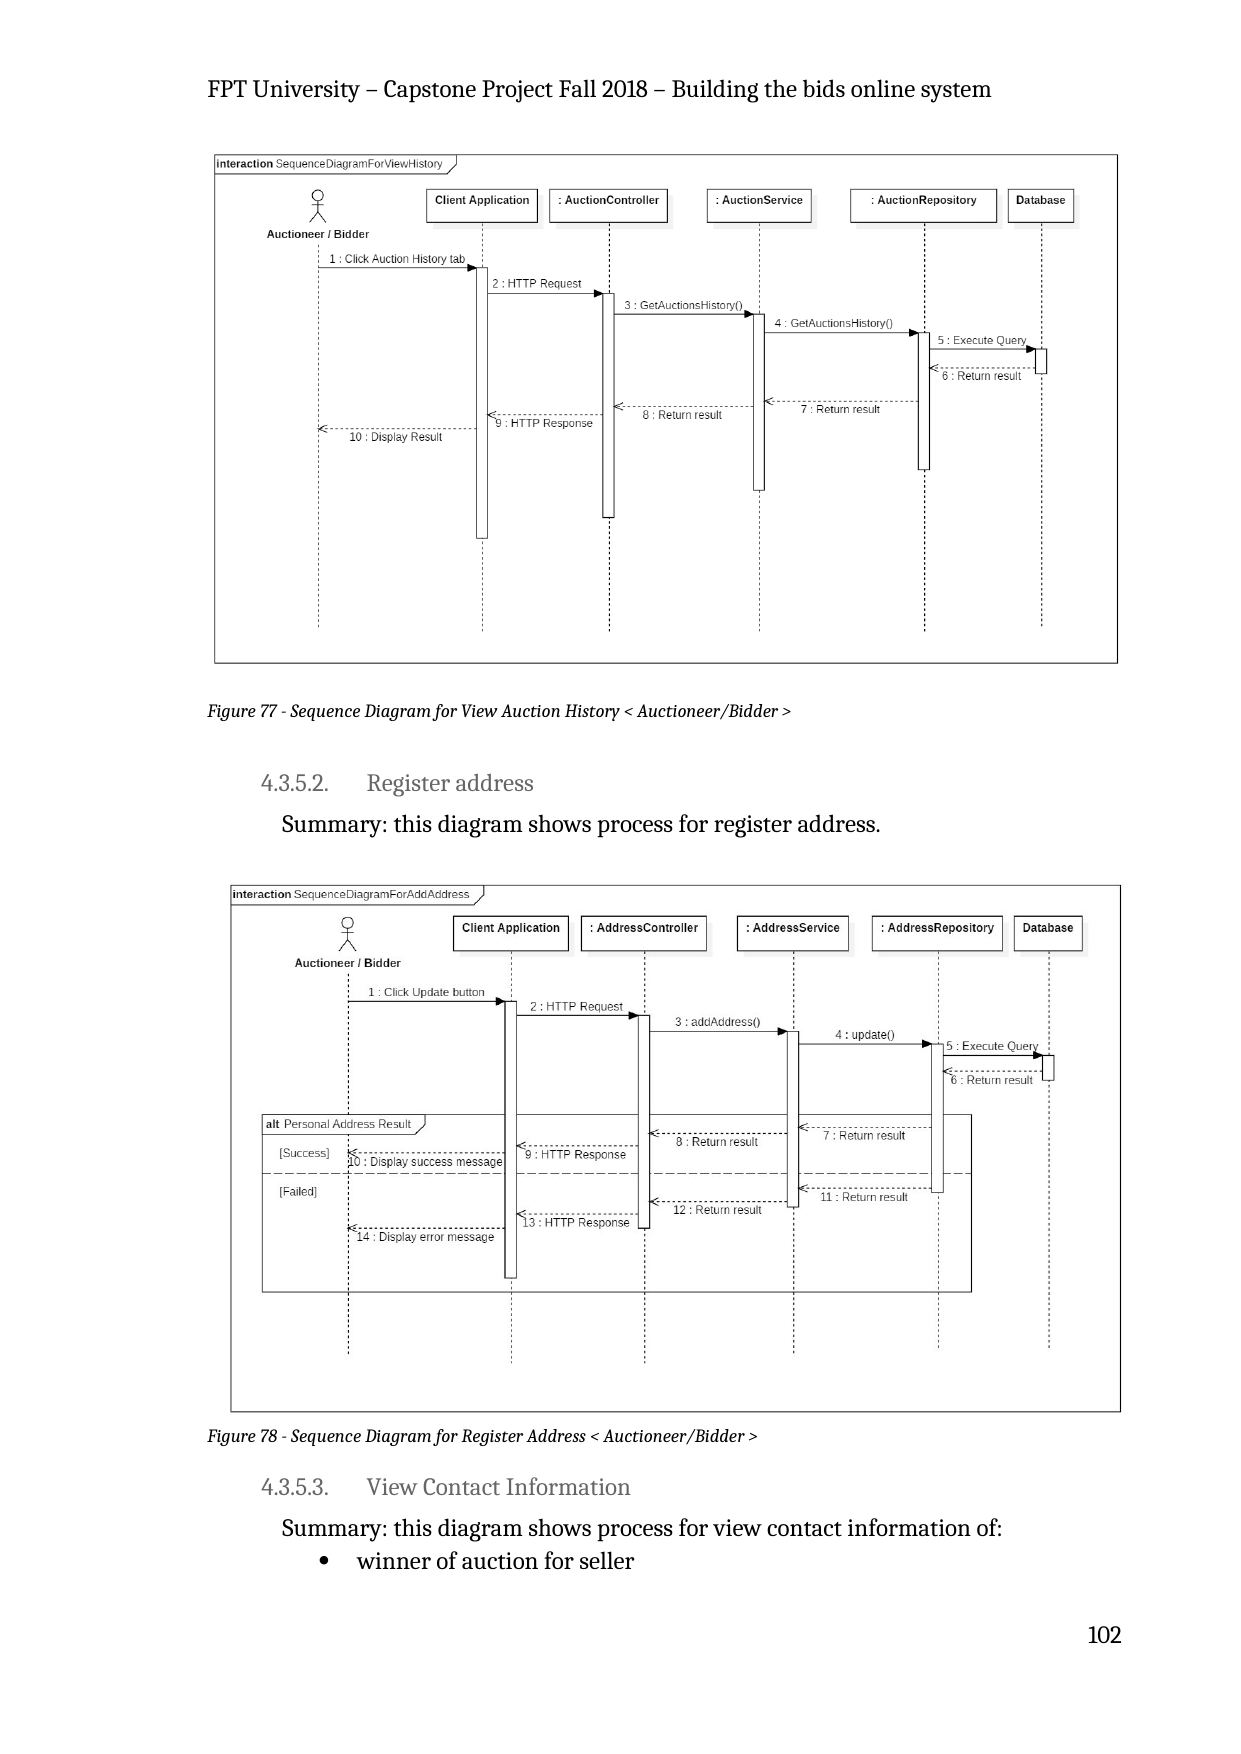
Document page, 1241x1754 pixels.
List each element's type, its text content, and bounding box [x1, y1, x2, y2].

text Summary: this diagram shows process for view contact information of: [282, 1514, 1122, 1543]
picture [207, 876, 1151, 1422]
text Summary: this diagram shows process for register address. [282, 810, 1122, 839]
list winner of auction for seller [319, 1547, 1122, 1576]
picture [207, 147, 1151, 697]
subtitle View Contact Information [329, 1473, 1122, 1501]
subtitle Register address [329, 769, 1122, 798]
